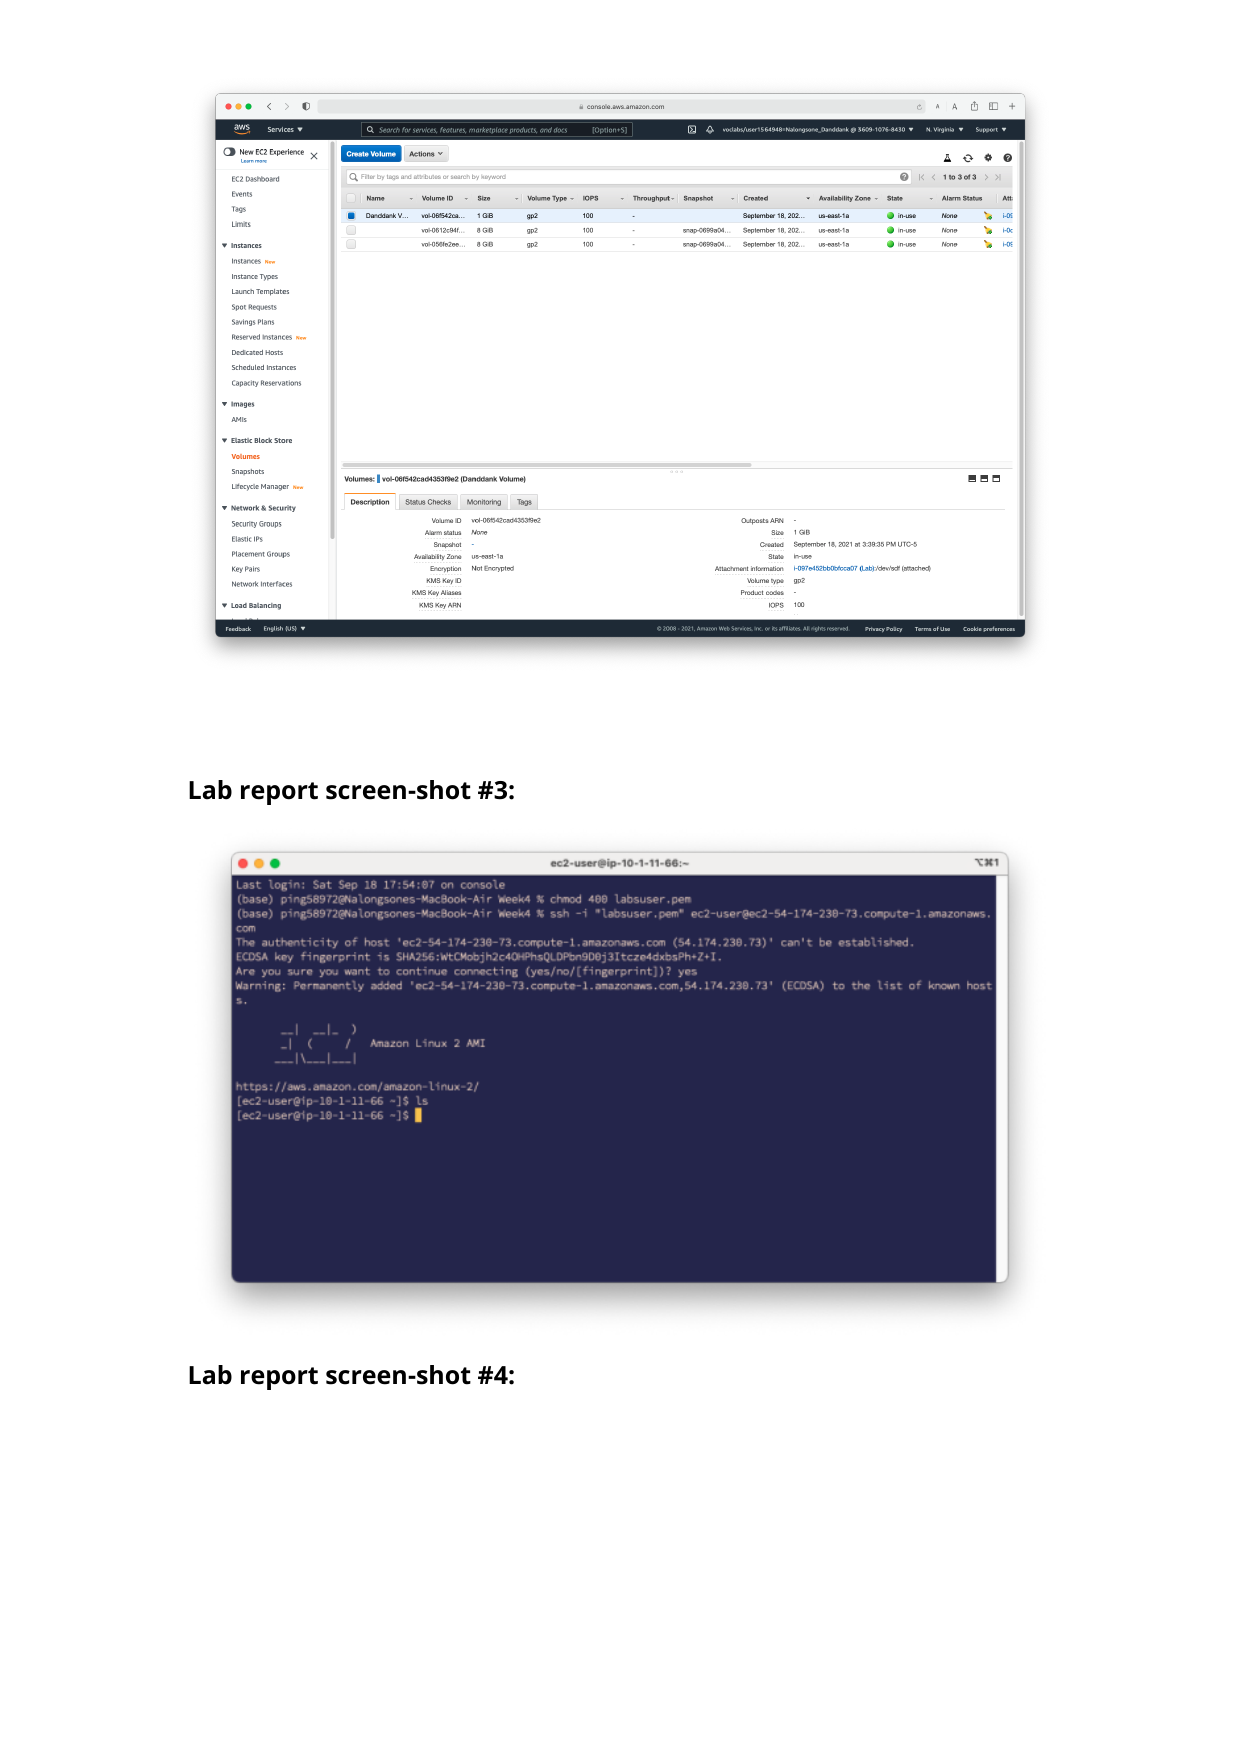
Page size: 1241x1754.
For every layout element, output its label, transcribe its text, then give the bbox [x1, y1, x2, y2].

picture [187, 75, 1053, 674]
picture [187, 822, 1053, 1342]
text Lab report screen-shot #3: [187, 757, 1053, 822]
text Lab report screen-shot #4: [187, 1342, 1053, 1407]
